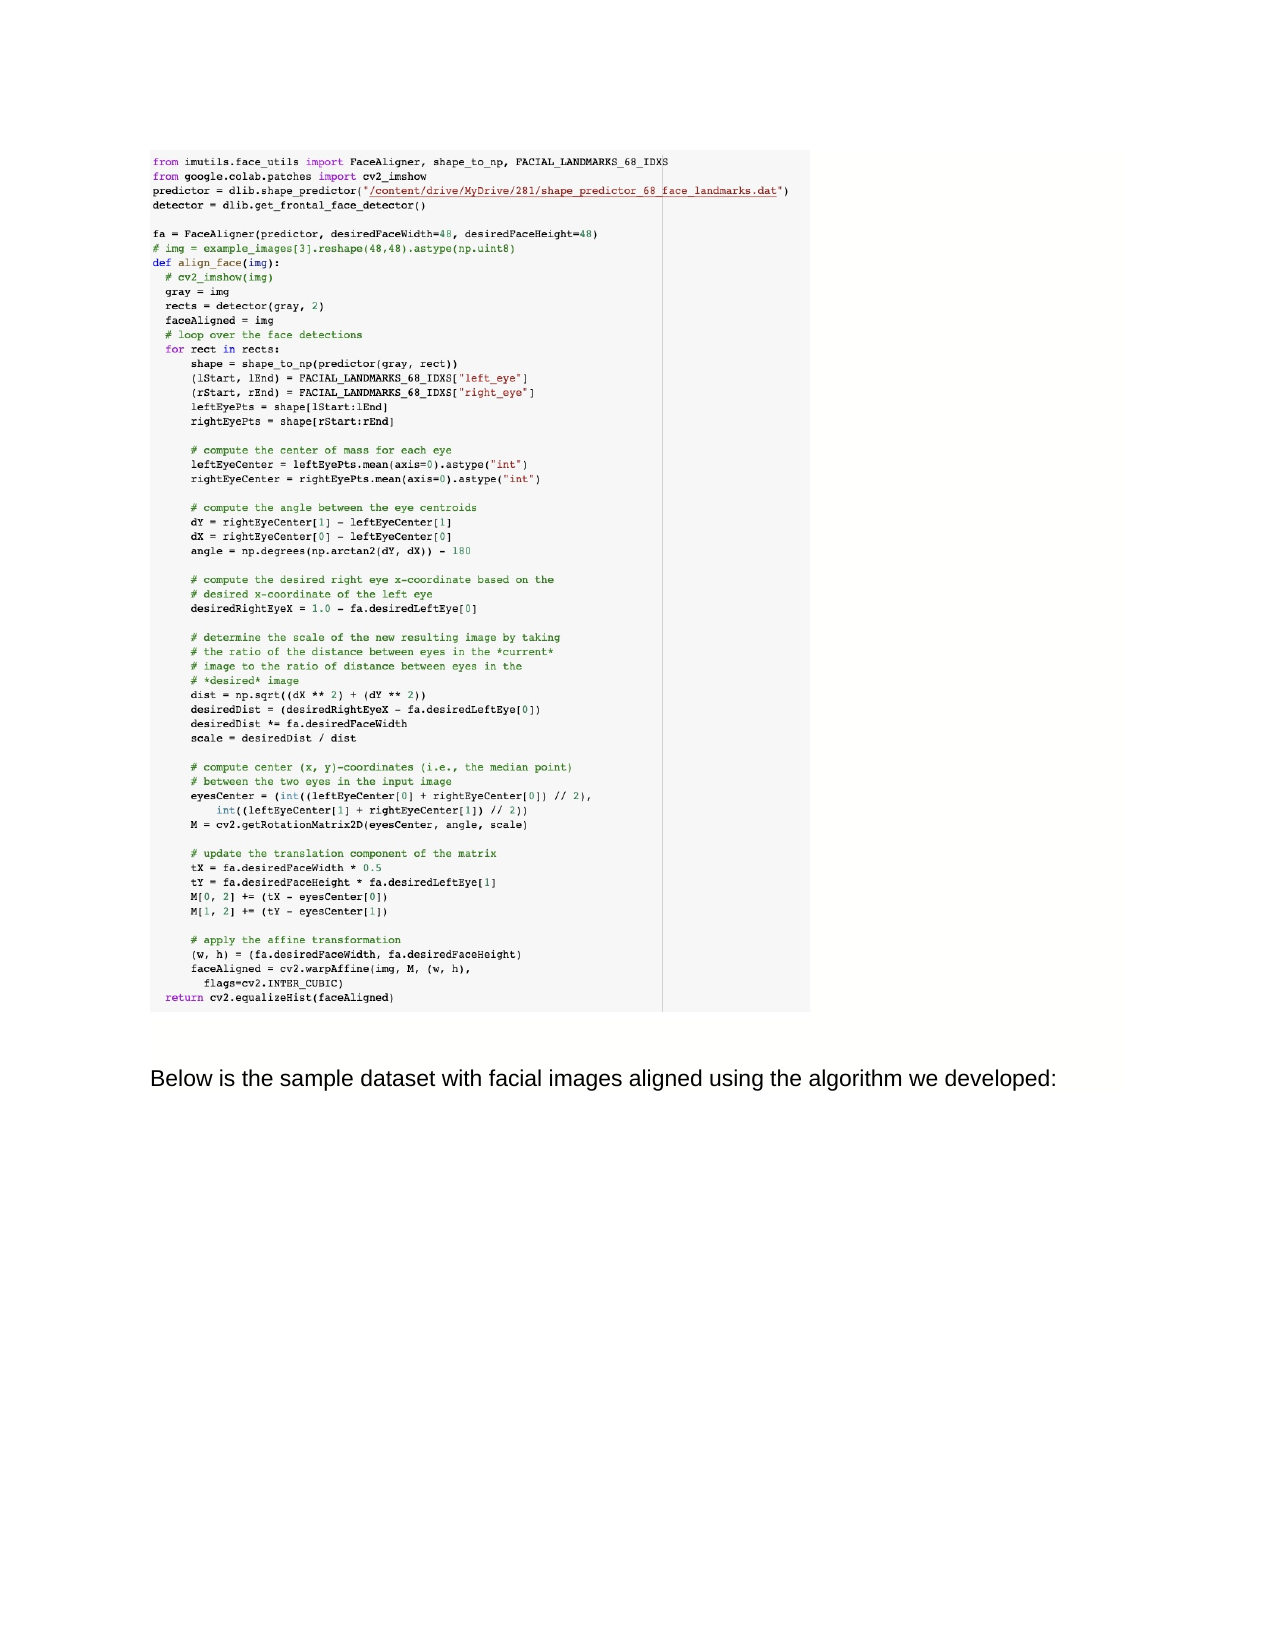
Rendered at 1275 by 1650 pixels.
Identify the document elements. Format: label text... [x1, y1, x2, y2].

picture [150, 150, 811, 1021]
text Below is the sample dataset with facial images aligned using the algorithm we developed: [150, 1065, 1125, 1091]
